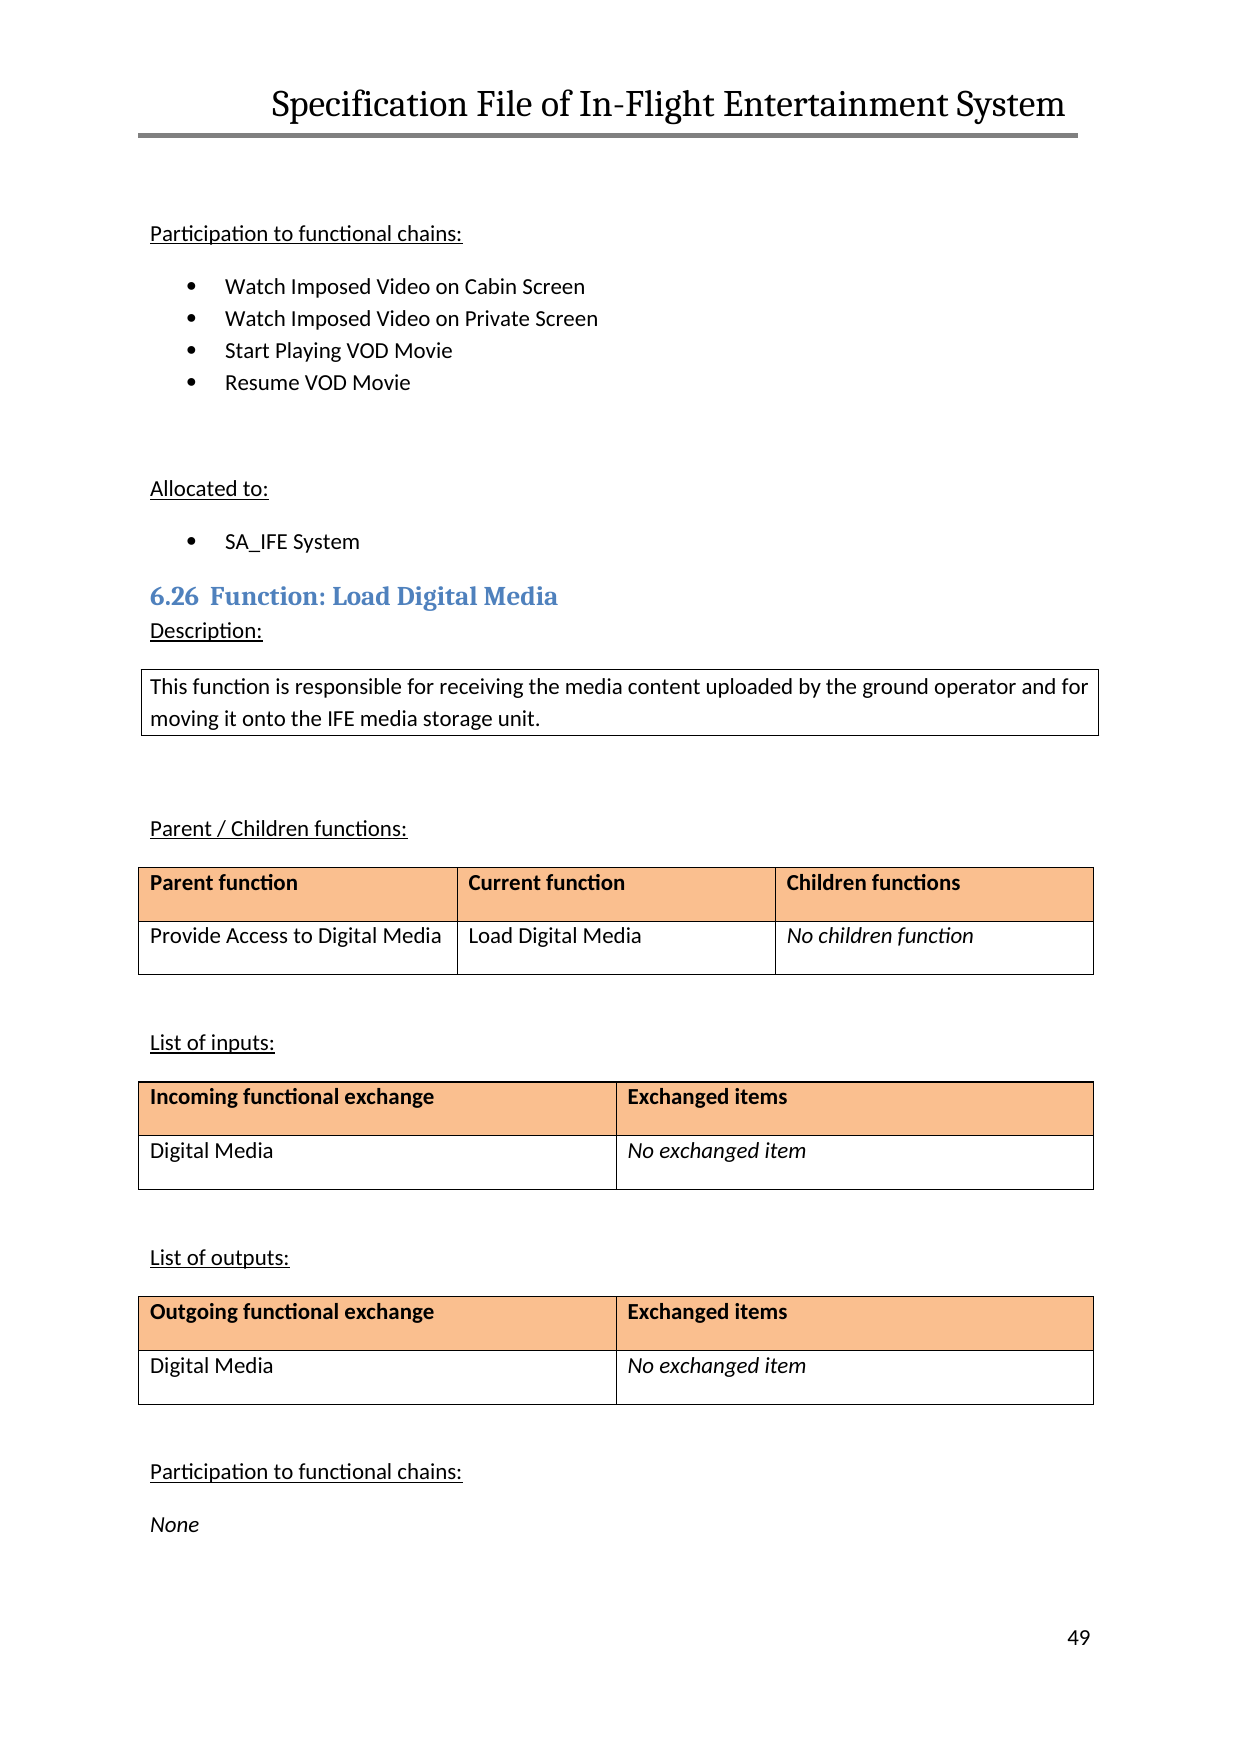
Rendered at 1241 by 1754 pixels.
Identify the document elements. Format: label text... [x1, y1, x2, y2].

table_header No exchanged item [617, 1351, 1093, 1403]
text List of outputs: [150, 1243, 1090, 1271]
list Watch Imposed Video on Private Screen [187, 304, 1090, 332]
table_header Outgoing functional exchange [139, 1297, 616, 1350]
text Participation to functional chains: [150, 1457, 1090, 1486]
list Start Playing VOD Movie [187, 336, 1090, 364]
table_header Incoming functional exchange [139, 1083, 616, 1135]
table_header Exchanged items [617, 1083, 1093, 1135]
text List of inputs: [150, 1028, 1090, 1056]
list Watch Imposed Video on Cabin Screen [187, 272, 1090, 300]
text None [150, 1511, 1090, 1538]
table_header Digital Media [139, 1351, 616, 1403]
table_header Current function [458, 868, 775, 921]
table_header Exchanged items [617, 1297, 1093, 1350]
text Allocated to: [150, 474, 1090, 502]
table_header No exchanged item [617, 1136, 1093, 1189]
text Parent / Children functions: [150, 814, 1090, 842]
text Description: [150, 616, 1090, 644]
table_cell Load Digital Media [458, 922, 775, 974]
text Participation to functional chains: [150, 219, 1090, 247]
table_header Parent function [139, 868, 457, 921]
text This function is responsible for receiving the media content uploaded by the ground operator and for moving it onto the IFE media storage unit. [142, 670, 1098, 735]
subtitle Function: Load Digital Media [150, 581, 1090, 612]
table_cell No children function [776, 922, 1093, 974]
list SA_IFE System [187, 527, 1090, 556]
list Resume VOD Movie [187, 368, 1090, 396]
table_header Digital Media [139, 1136, 616, 1189]
table_cell Provide Access to Digital Media [139, 922, 457, 974]
table_header Children functions [776, 868, 1093, 921]
